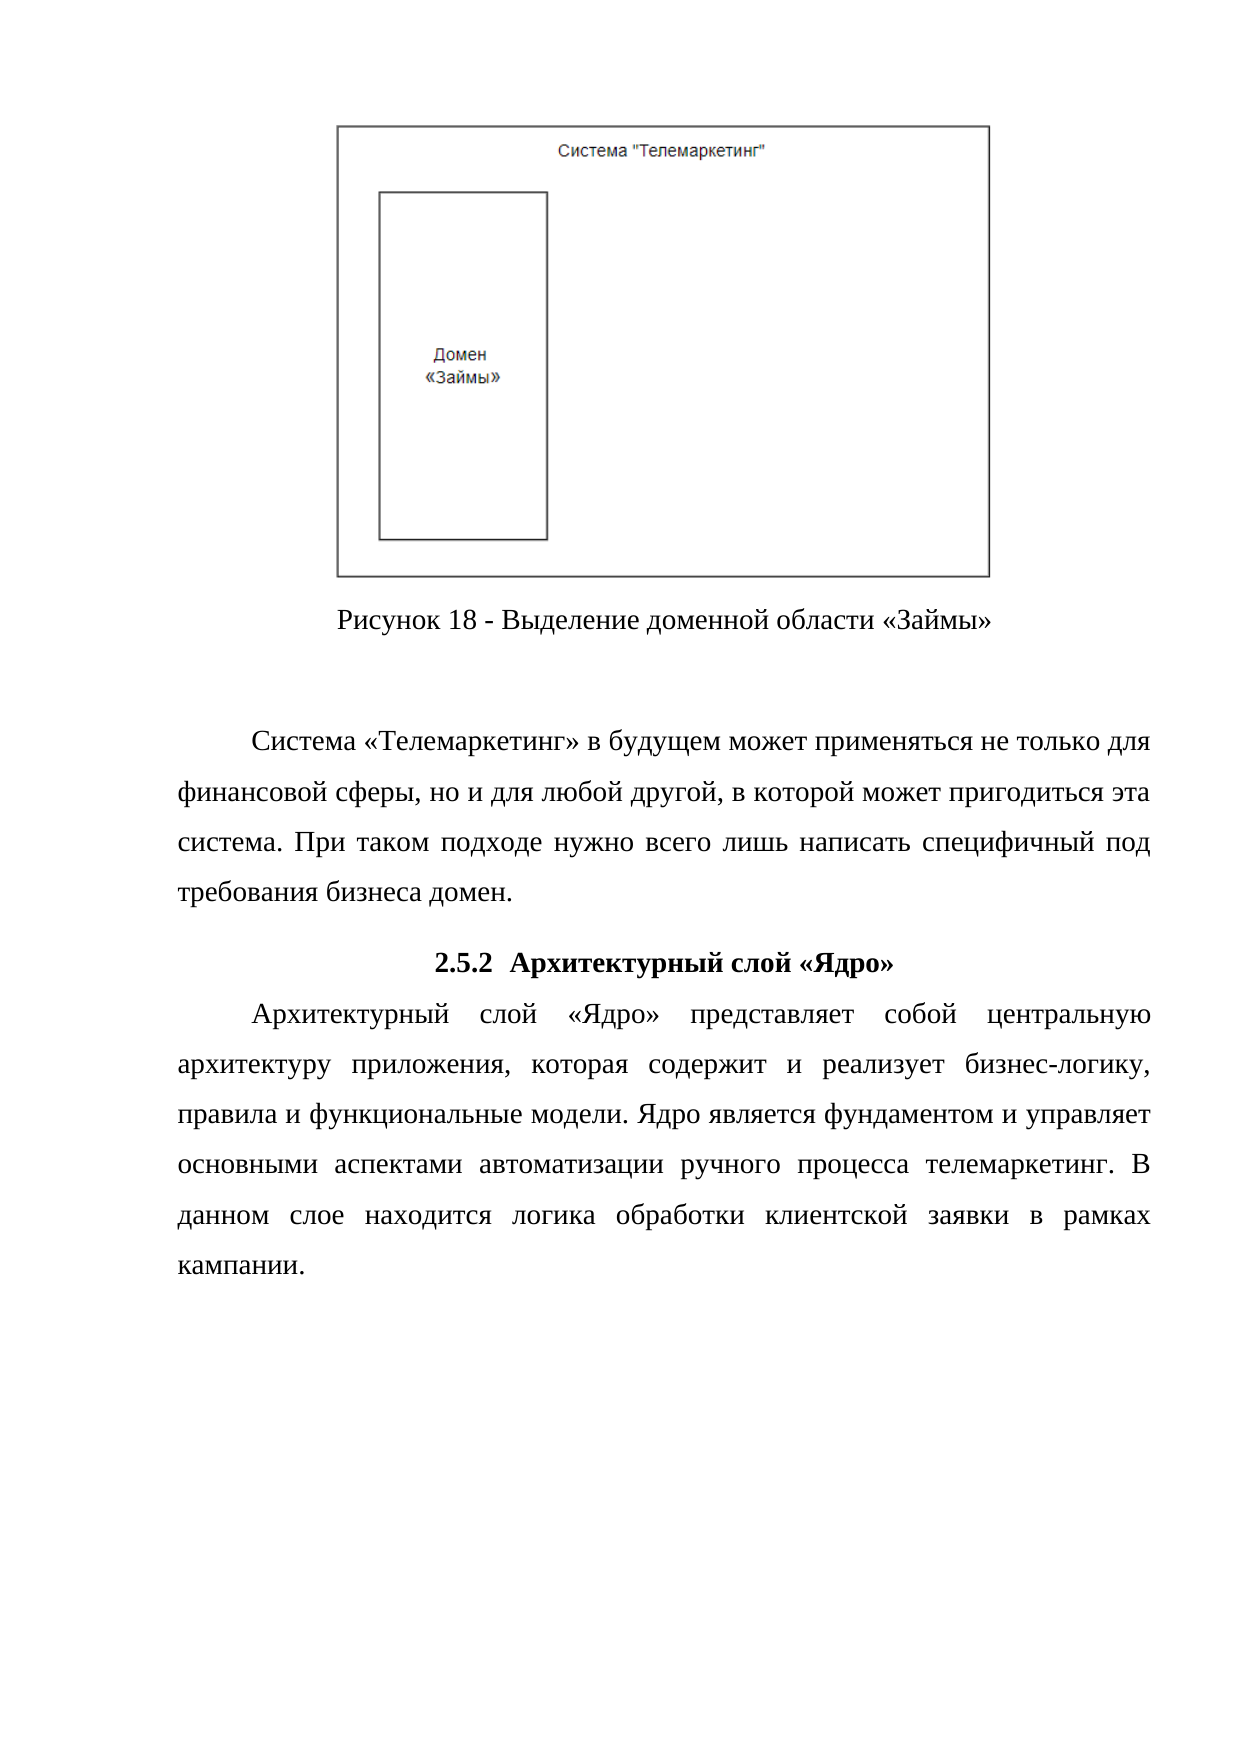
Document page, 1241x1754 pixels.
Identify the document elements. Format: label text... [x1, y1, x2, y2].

text Система «Телемаркетинг» в будущем может применяться не только для финансовой сферы, но и для любой другой, в которой может пригодиться эта система. При таком подходе нужно всего лишь написать специфичный под требования бизнеса домен. [177, 723, 1152, 908]
text Архитектурный слой «Ядро» представляет собой центральную архитектуру приложения, которая содержит и реализует бизнес-логику, правила и функциональные модели. Ядро является фундаментом и управляет основными аспектами автоматизации ручного процесса телемаркетинг. В данном слое находится логика обработки клиентской заявки в рамках кампании. [177, 996, 1152, 1281]
text Рисунок 18 - Выделение доменной области «Займы» [177, 602, 1152, 635]
subtitle Архитектурный слой «Ядро» [177, 945, 1152, 979]
picture [328, 118, 1001, 586]
